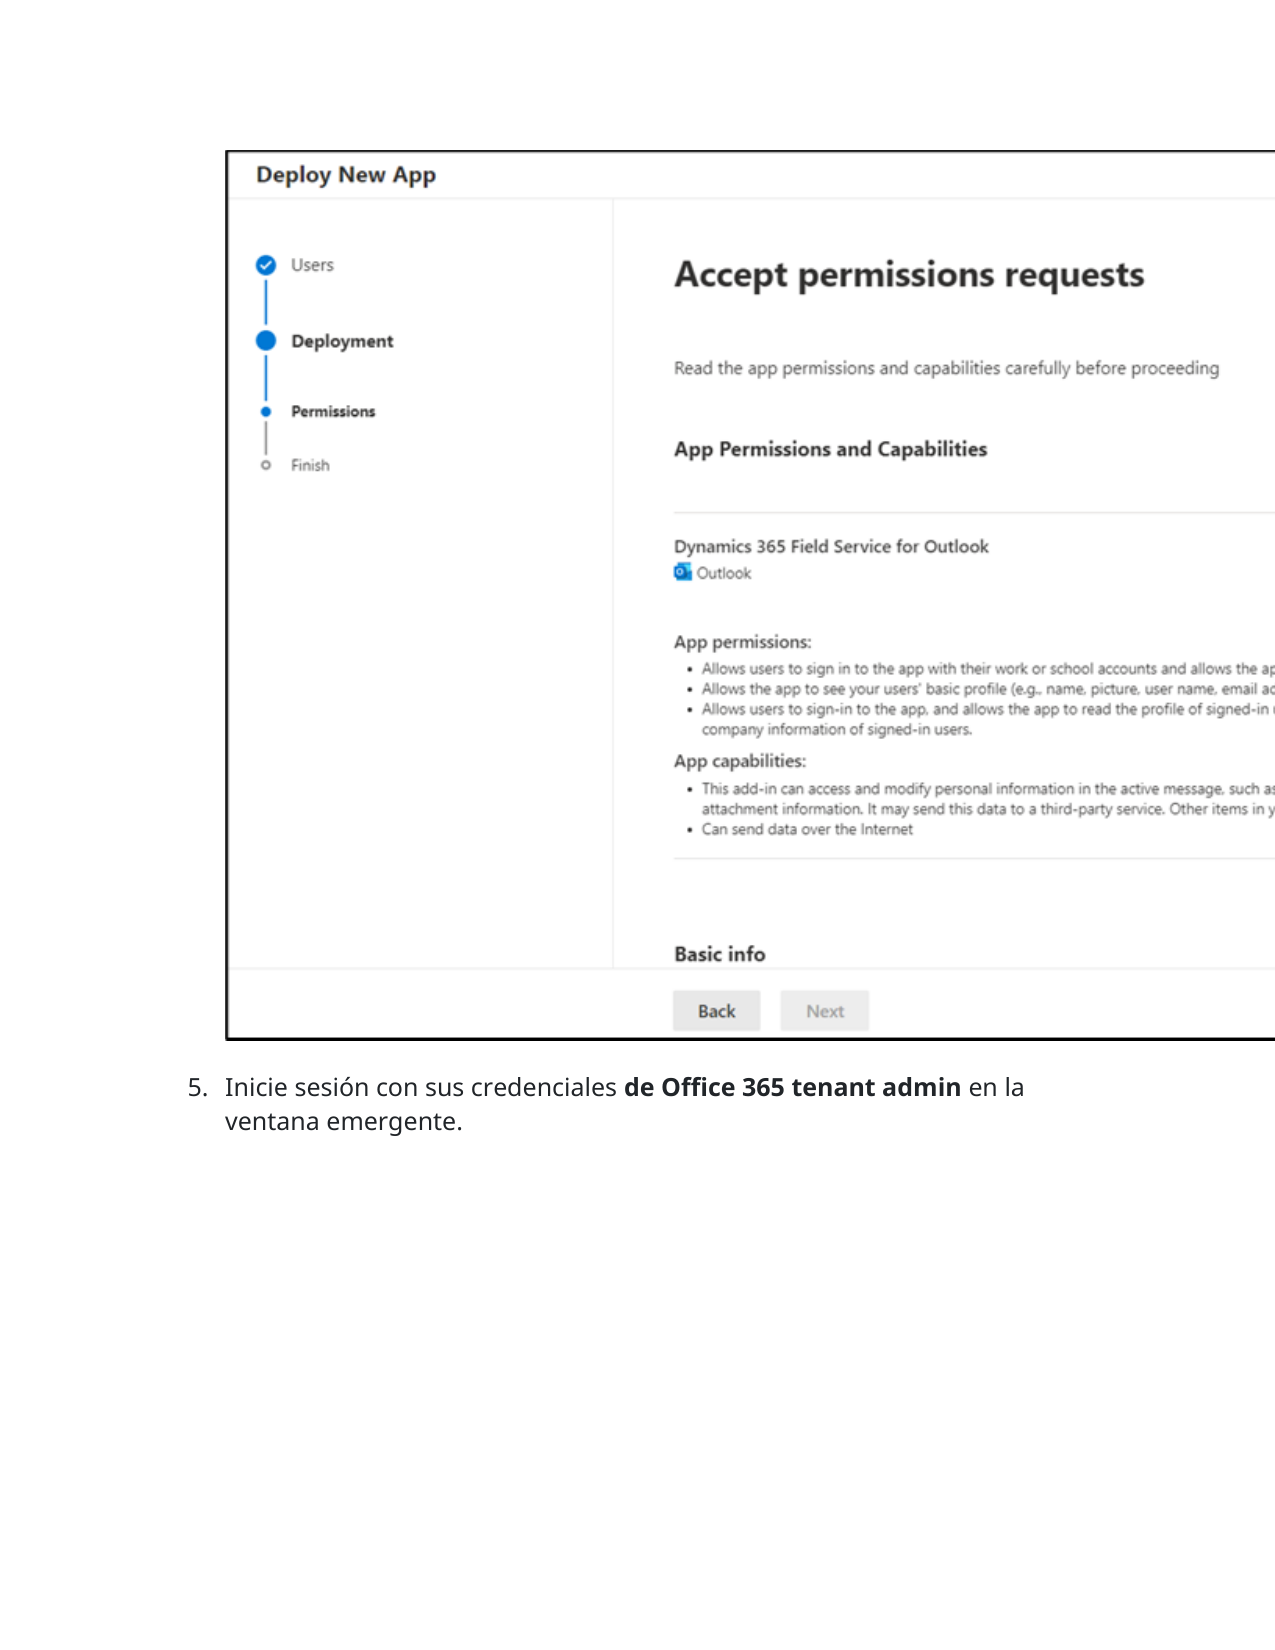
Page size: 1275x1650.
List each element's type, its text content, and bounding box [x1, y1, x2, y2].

list Inicie sesión con sus credenciales de Office 365 tenant admin en la ventana emergente. [187, 1070, 1125, 1138]
picture [225, 150, 1275, 1041]
